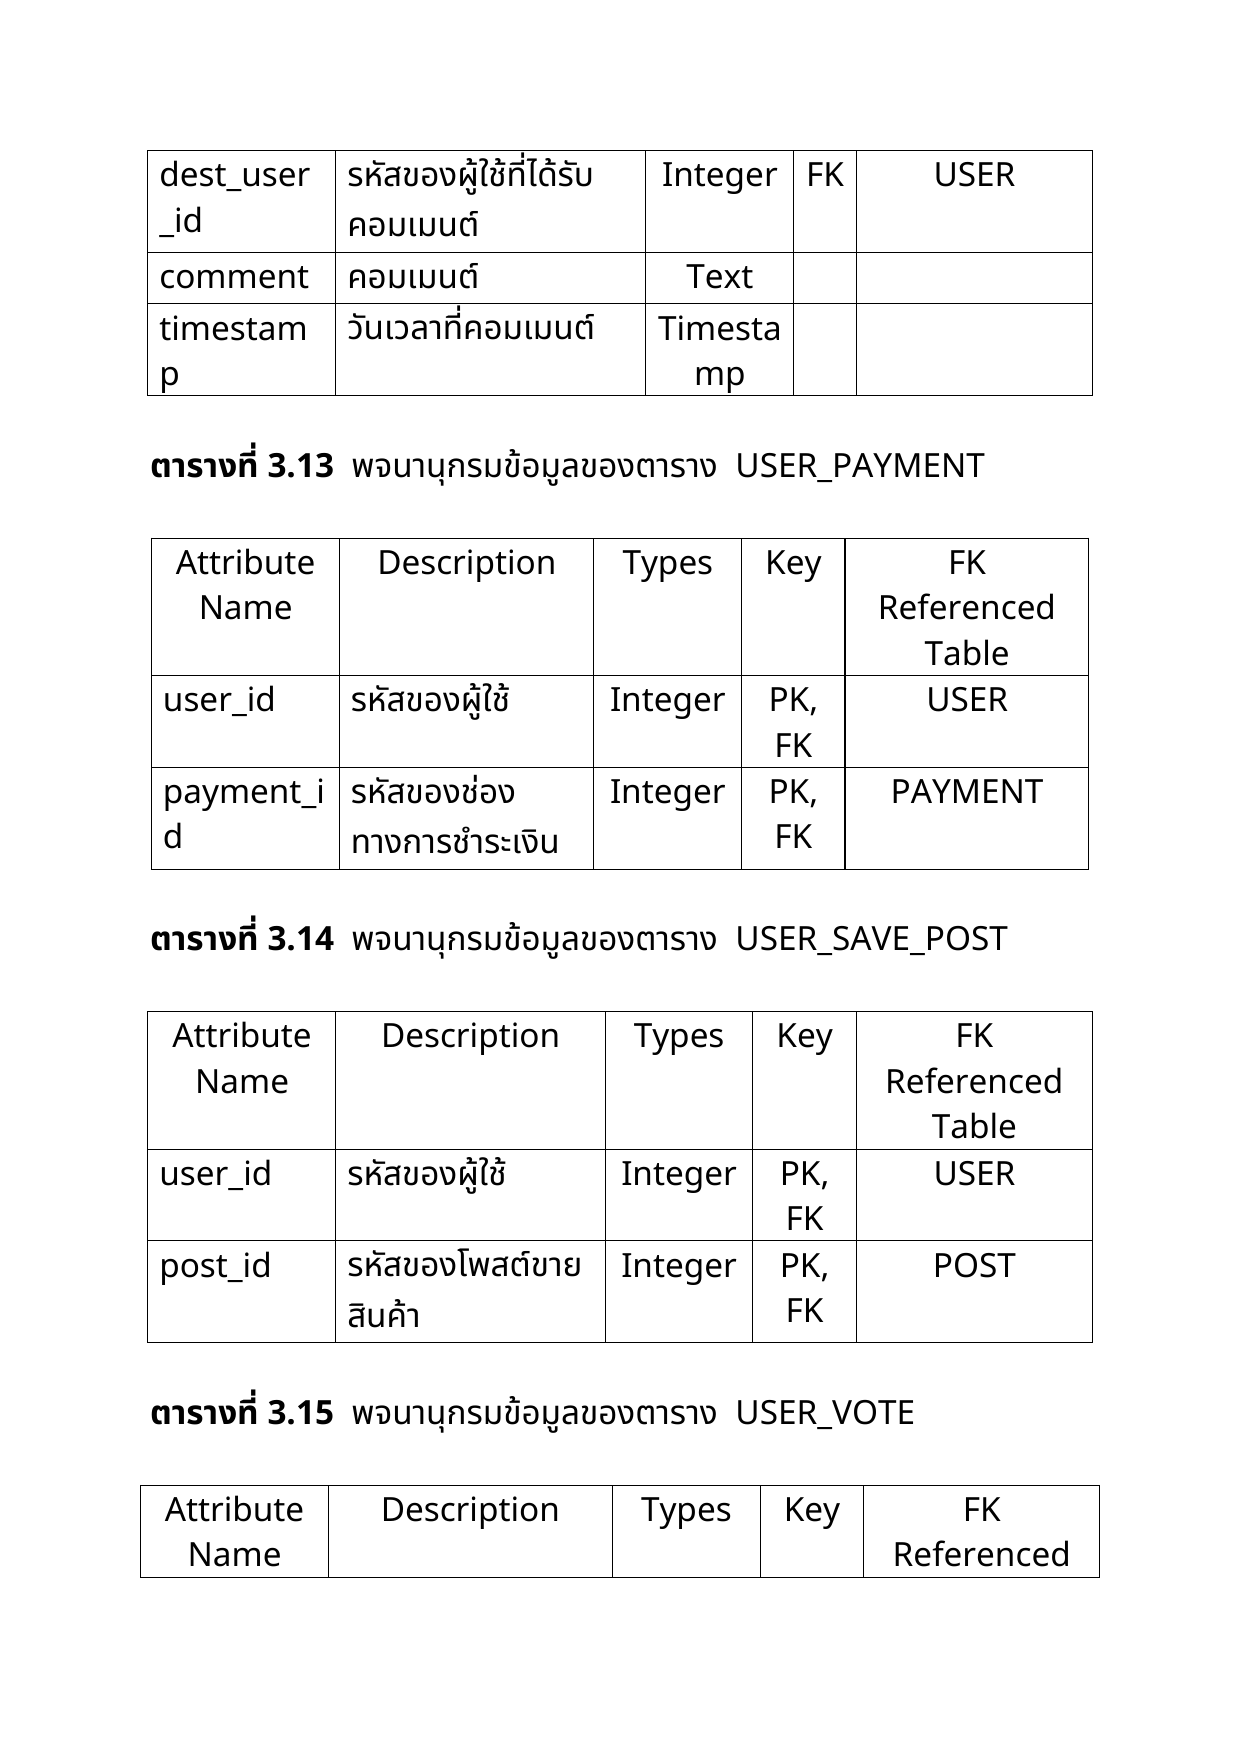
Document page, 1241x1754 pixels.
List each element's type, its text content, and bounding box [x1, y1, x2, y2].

table_cell timestamp [148, 304, 335, 395]
table_cell PK, FK [753, 1150, 856, 1240]
table_cell [794, 304, 856, 395]
table_cell USER [857, 1150, 1092, 1240]
table_cell POST [857, 1241, 1092, 1342]
table_cell PK, FK [753, 1241, 856, 1342]
table_cell USER [857, 151, 1092, 252]
text ตารางที่ 3.13 พจนานุกรมข้อมูลของตาราง USER_PAYMENT [150, 442, 1090, 492]
table_cell dest_user_id [148, 151, 335, 252]
table_cell Integer [606, 1150, 752, 1240]
table_header Key [753, 1012, 856, 1148]
table_header Attribute Name [141, 1486, 328, 1577]
table_cell user_id [148, 1150, 335, 1240]
table_cell รหัสของช่องทางการชำระเงิน [340, 768, 593, 869]
table_cell Text [646, 253, 793, 303]
table_cell USER [846, 676, 1088, 767]
table_header Types [606, 1012, 752, 1148]
table_header Key [761, 1486, 863, 1577]
table_cell Integer [646, 151, 793, 252]
text ตารางที่ 3.14 พจนานุกรมข้อมูลของตาราง USER_SAVE_POST [150, 915, 1090, 966]
table_cell post_id [148, 1241, 335, 1342]
table_header Attribute Name [152, 539, 339, 675]
table_header Types [613, 1486, 760, 1577]
table_cell user_id [152, 676, 339, 767]
table_cell PK, FK [742, 768, 844, 869]
table_header FK Referenced Table [857, 1012, 1092, 1148]
table_cell [857, 253, 1092, 303]
table_header Key [742, 539, 844, 675]
table_cell Integer [606, 1241, 752, 1342]
table_cell Integer [594, 676, 741, 767]
table_header Types [594, 539, 741, 675]
table_cell Timestamp [646, 304, 793, 395]
table_cell คอมเมนต์ [336, 253, 645, 303]
table_cell รหัสของผู้ใช้ที่ได้รับคอมเมนต์ [336, 151, 645, 252]
table_cell payment_id [152, 768, 339, 869]
text ตารางที่ 3.15 พจนานุกรมข้อมูลของตาราง USER_VOTE [150, 1389, 1090, 1439]
table_cell วันเวลาที่คอมเมนต์ [336, 304, 645, 395]
table_cell Integer [594, 768, 741, 869]
table_cell รหัสของผู้ใช้ [336, 1150, 605, 1240]
table_header Description [340, 539, 593, 675]
table_cell PK, FK [742, 676, 844, 767]
table_cell รหัสของผู้ใช้ [340, 676, 593, 767]
table_cell comment [148, 253, 335, 303]
table_cell PAYMENT [846, 768, 1088, 869]
table_cell [857, 304, 1092, 395]
table_cell [794, 253, 856, 303]
table_header FK Referenced Table [846, 539, 1088, 675]
table_header FK Referenced Table [864, 1486, 1099, 1577]
table_header Attribute Name [148, 1012, 335, 1148]
table_cell FK [794, 151, 856, 252]
table_header Description [329, 1486, 612, 1577]
table_cell รหัสของโพสต์ขายสินค้า [336, 1241, 605, 1342]
table_header Description [336, 1012, 605, 1148]
